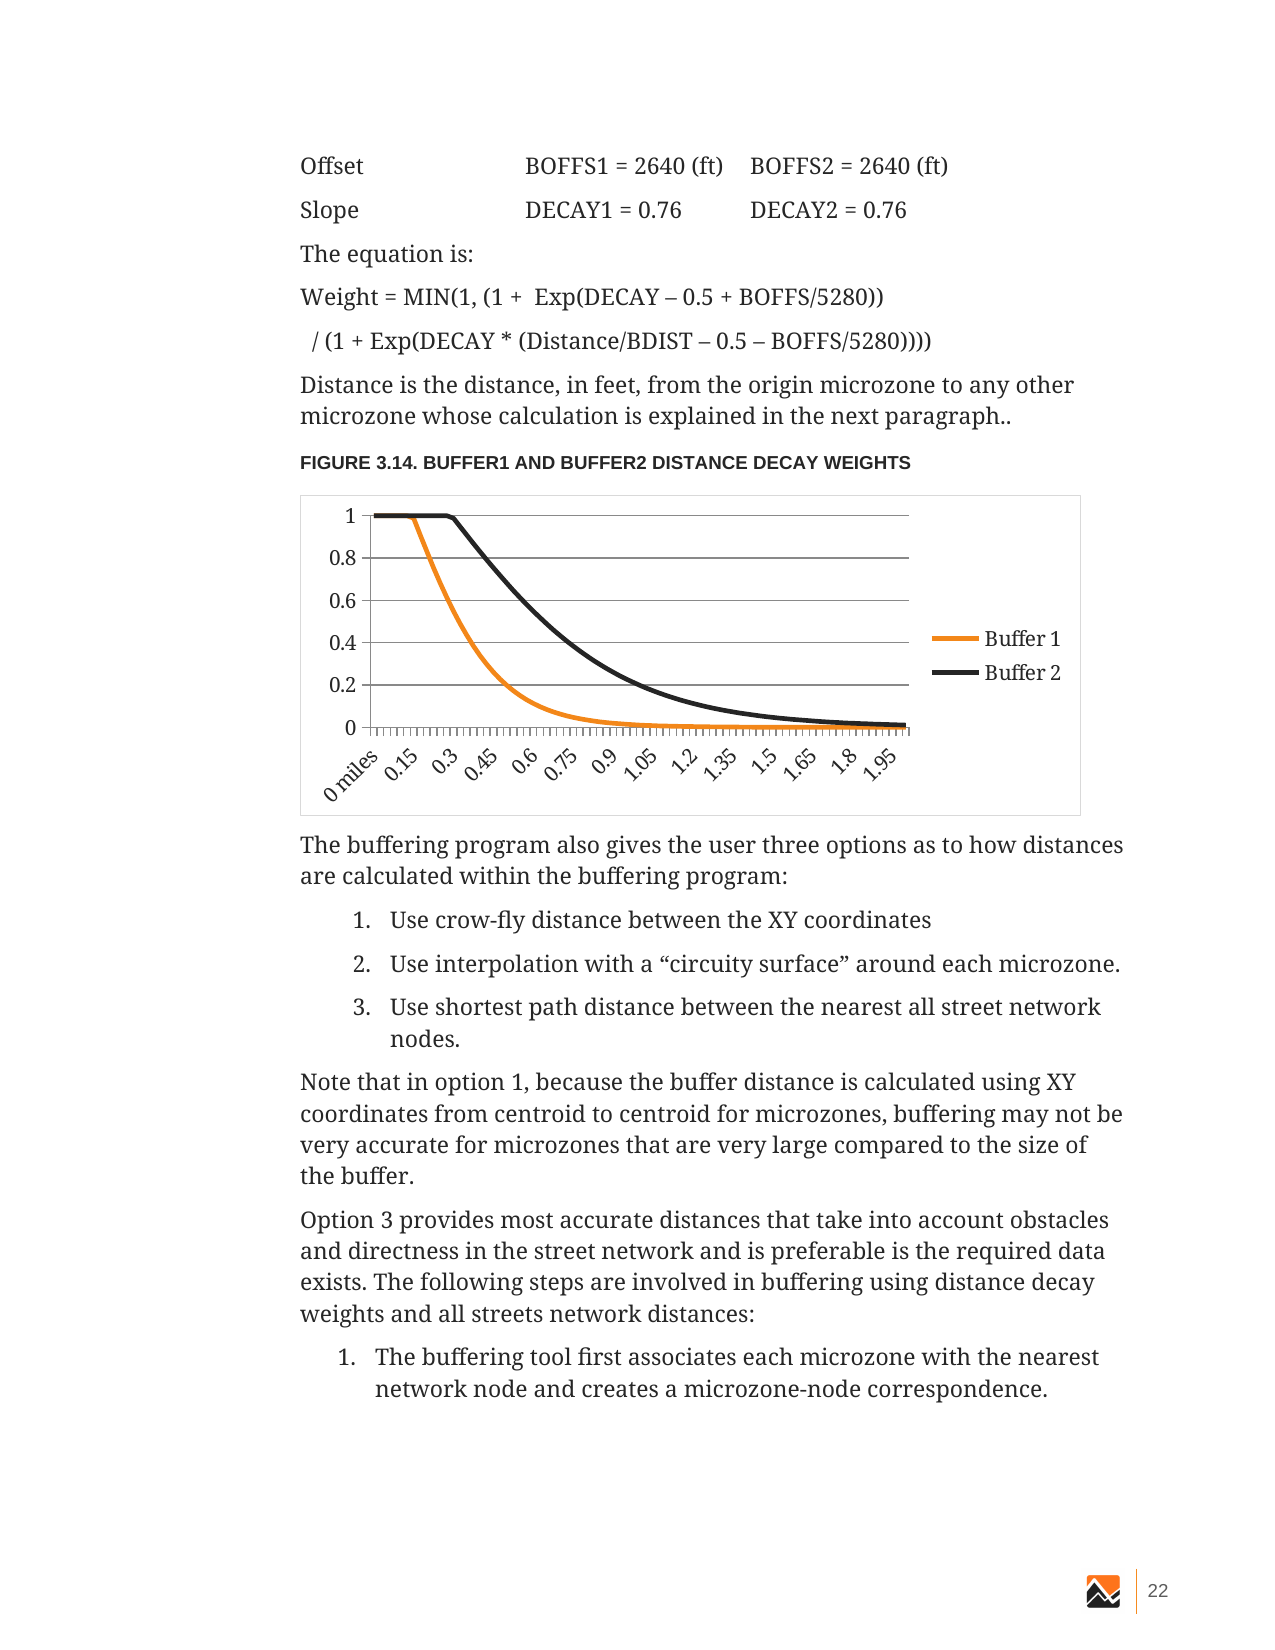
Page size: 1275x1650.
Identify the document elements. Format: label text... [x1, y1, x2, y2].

picture [1080, 1568, 1125, 1614]
list The buffering tool first associates each microzone with the nearest network node and creates a microzone-node correspondence. [337, 1341, 1125, 1404]
text The equation is: [300, 237, 1125, 269]
text The buffering program also gives the user three options as to how distances are calculated within the buffering program: [300, 829, 1125, 891]
text Note that in option 1, because the buffer distance is calculated using XY coordinates from centroid to centroid for microzones, buffering may not be very accurate for microzones that are very large compared to the size of the buffer. [300, 1066, 1125, 1191]
text Distance is the distance, in feet, from the origin microzone to any other microzone whose calculation is explained in the next paragraph.. [300, 369, 1125, 431]
text Slope DECAY1 = 0.76 DECAY2 = 0.76 [300, 194, 1125, 225]
text Option 3 provides most accurate distances that take into account obstacles and directness in the street network and is preferable is the required data exists. The following steps are involved in buffering using distance decay weights and all streets network distances: [300, 1204, 1125, 1329]
list Use interpolation with a “circuity surface” around each microzone. [352, 948, 1125, 979]
list Use shortest path distance between the nearest all street network nodes. [352, 991, 1125, 1054]
text Offset BOFFS1 = 2640 (ft) BOFFS2 = 2640 (ft) [300, 150, 1125, 181]
list Use crow-fly distance between the XY coordinates [352, 904, 1125, 935]
text Weight = MIN(1, (1 + Exp(DECAY – 0.5 + BOFFS/5280)) [300, 281, 1125, 312]
text / (1 + Exp(DECAY * (Distance/BDIST – 0.5 – BOFFS/5280)))) [300, 325, 1125, 356]
